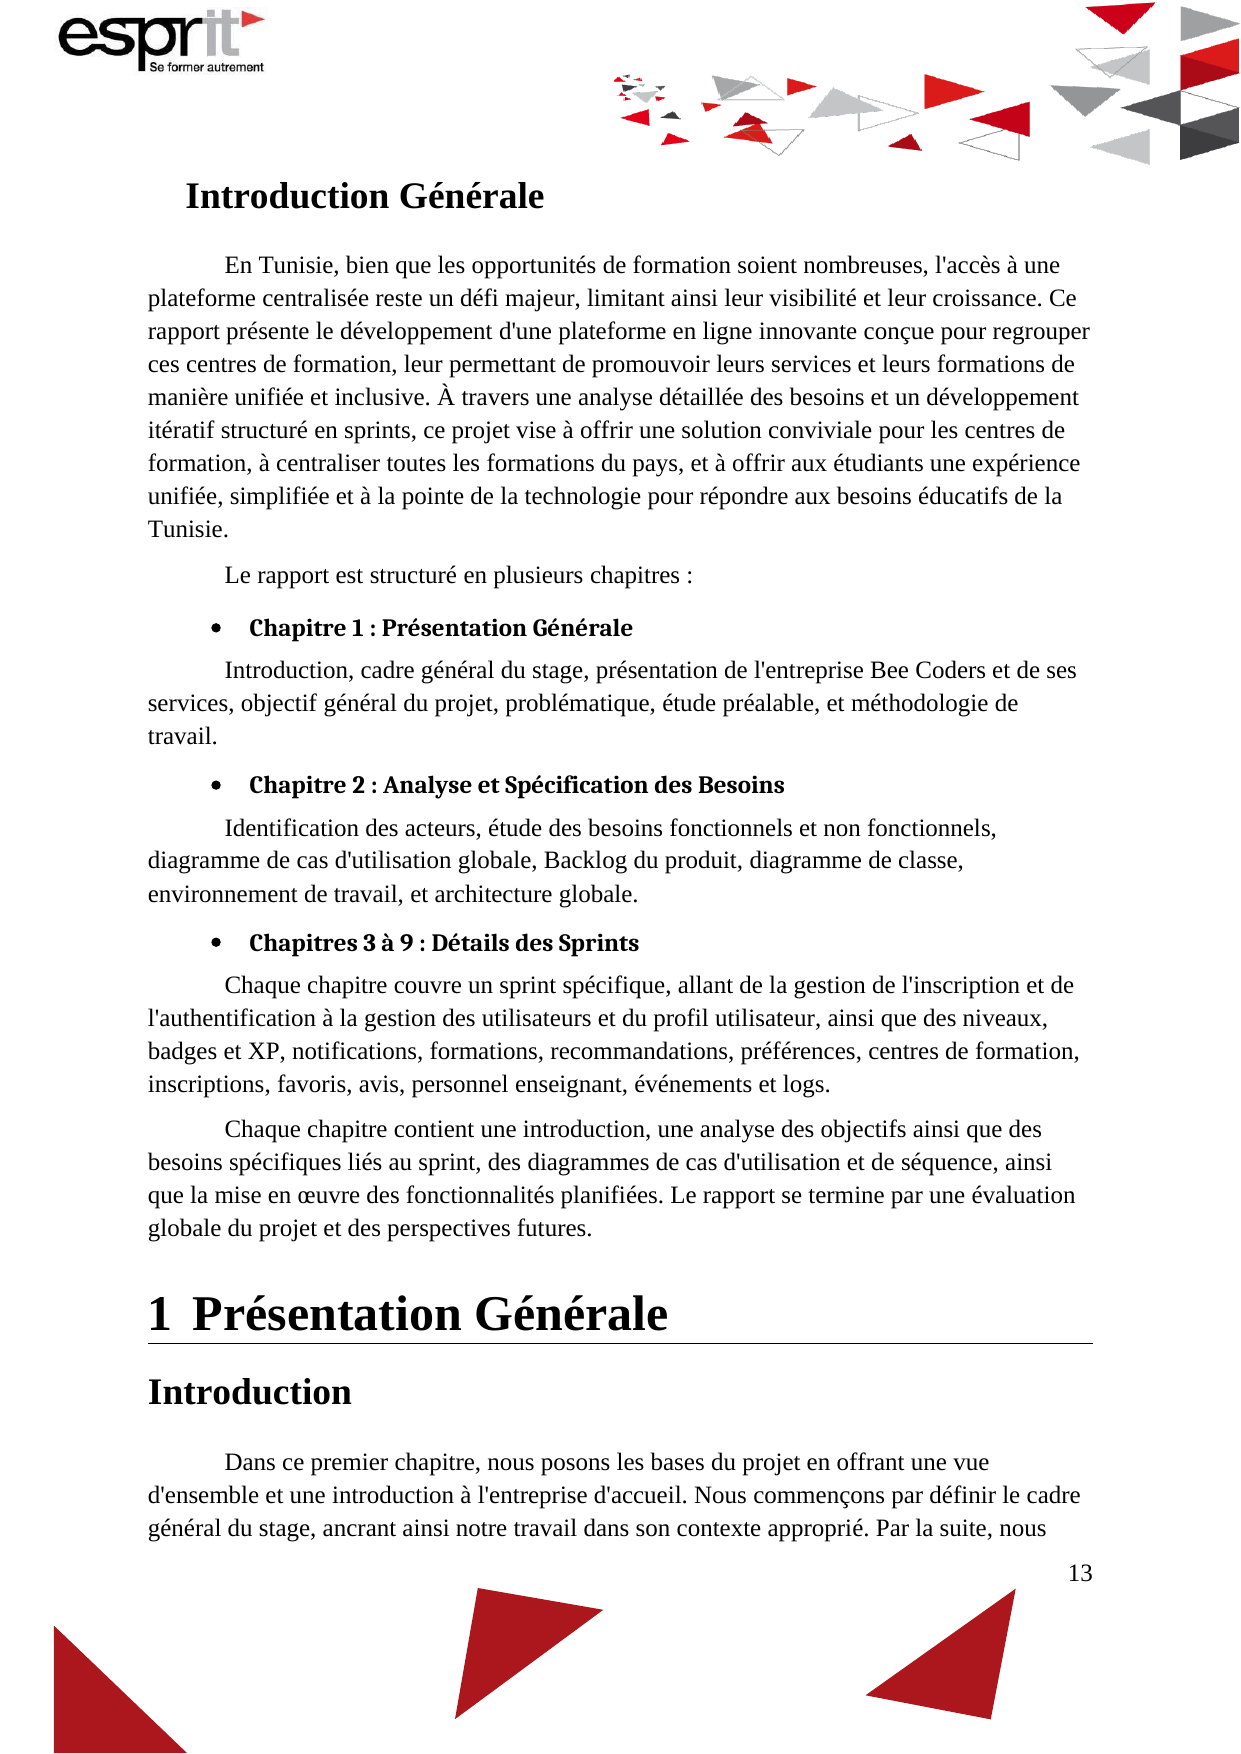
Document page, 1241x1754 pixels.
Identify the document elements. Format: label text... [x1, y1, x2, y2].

subtitle Présentation Générale [148, 1284, 1093, 1343]
subtitle Introduction Générale [185, 173, 1093, 216]
text Identification des acteurs, étude des besoins fonctionnels et non fonctionnels, diagramme de cas d'utilisation globale, Backlog du produit, diagramme de classe, environnement de travail, et architecture globale. [148, 813, 1093, 907]
subtitle Chapitre 2 : Analyse et Spécification des Besoins [212, 771, 1093, 800]
subtitle Chapitres 3 à 9 : Détails des Sprints [212, 928, 1093, 957]
text En Tunisie, bien que les opportunités de formation soient nombreuses, l'accès à une plateforme centralisée reste un défi majeur, limitant ainsi leur visibilité et leur croissance. Ce rapport présente le développement d'une plateforme en ligne innovante conçue pour regrouper ces centres de formation, leur permettant de promouvoir leurs services et leurs formations de manière unifiée et inclusive. À travers une analyse détaillée des besoins et un développement itératif structuré en sprints, ce projet vise à offrir une solution conviviale pour les centres de formation, à centraliser toutes les formations du pays, et à offrir aux étudiants une expérience unifiée, simplifiée et à la pointe de la technologie pour répondre aux besoins éducatifs de la Tunisie. [148, 250, 1093, 543]
picture [613, 0, 1241, 167]
subtitle Introduction [148, 1369, 1093, 1413]
picture [54, 7, 269, 75]
text Introduction, cadre général du stage, présentation de l'entreprise Bee Coders et de ses services, objectif général du projet, problématique, étude préalable, et méthodologie de travail. [148, 655, 1093, 750]
text Chaque chapitre couvre un sprint spécifique, allant de la gestion de l'inscription et de l'authentification à la gestion des utilisateurs et du profil utilisateur, ainsi que des niveaux, badges et XP, notifications, formations, recommandations, préférences, centres de formation, inscriptions, favoris, avis, personnel enseignant, événements et logs. [148, 970, 1093, 1098]
subtitle Chapitre 1 : Présentation Générale [212, 614, 1093, 643]
text Le rapport est structuré en plusieurs chapitres : [148, 560, 1093, 589]
text Chaque chapitre contient une introduction, une analyse des objectifs ainsi que des besoins spécifiques liés au sprint, des diagrammes de cas d'utilisation et de séquence, ainsi que la mise en œuvre des fonctionnalités planifiées. Le rapport se termine par une évaluation globale du projet et des perspectives futures. [148, 1114, 1093, 1242]
